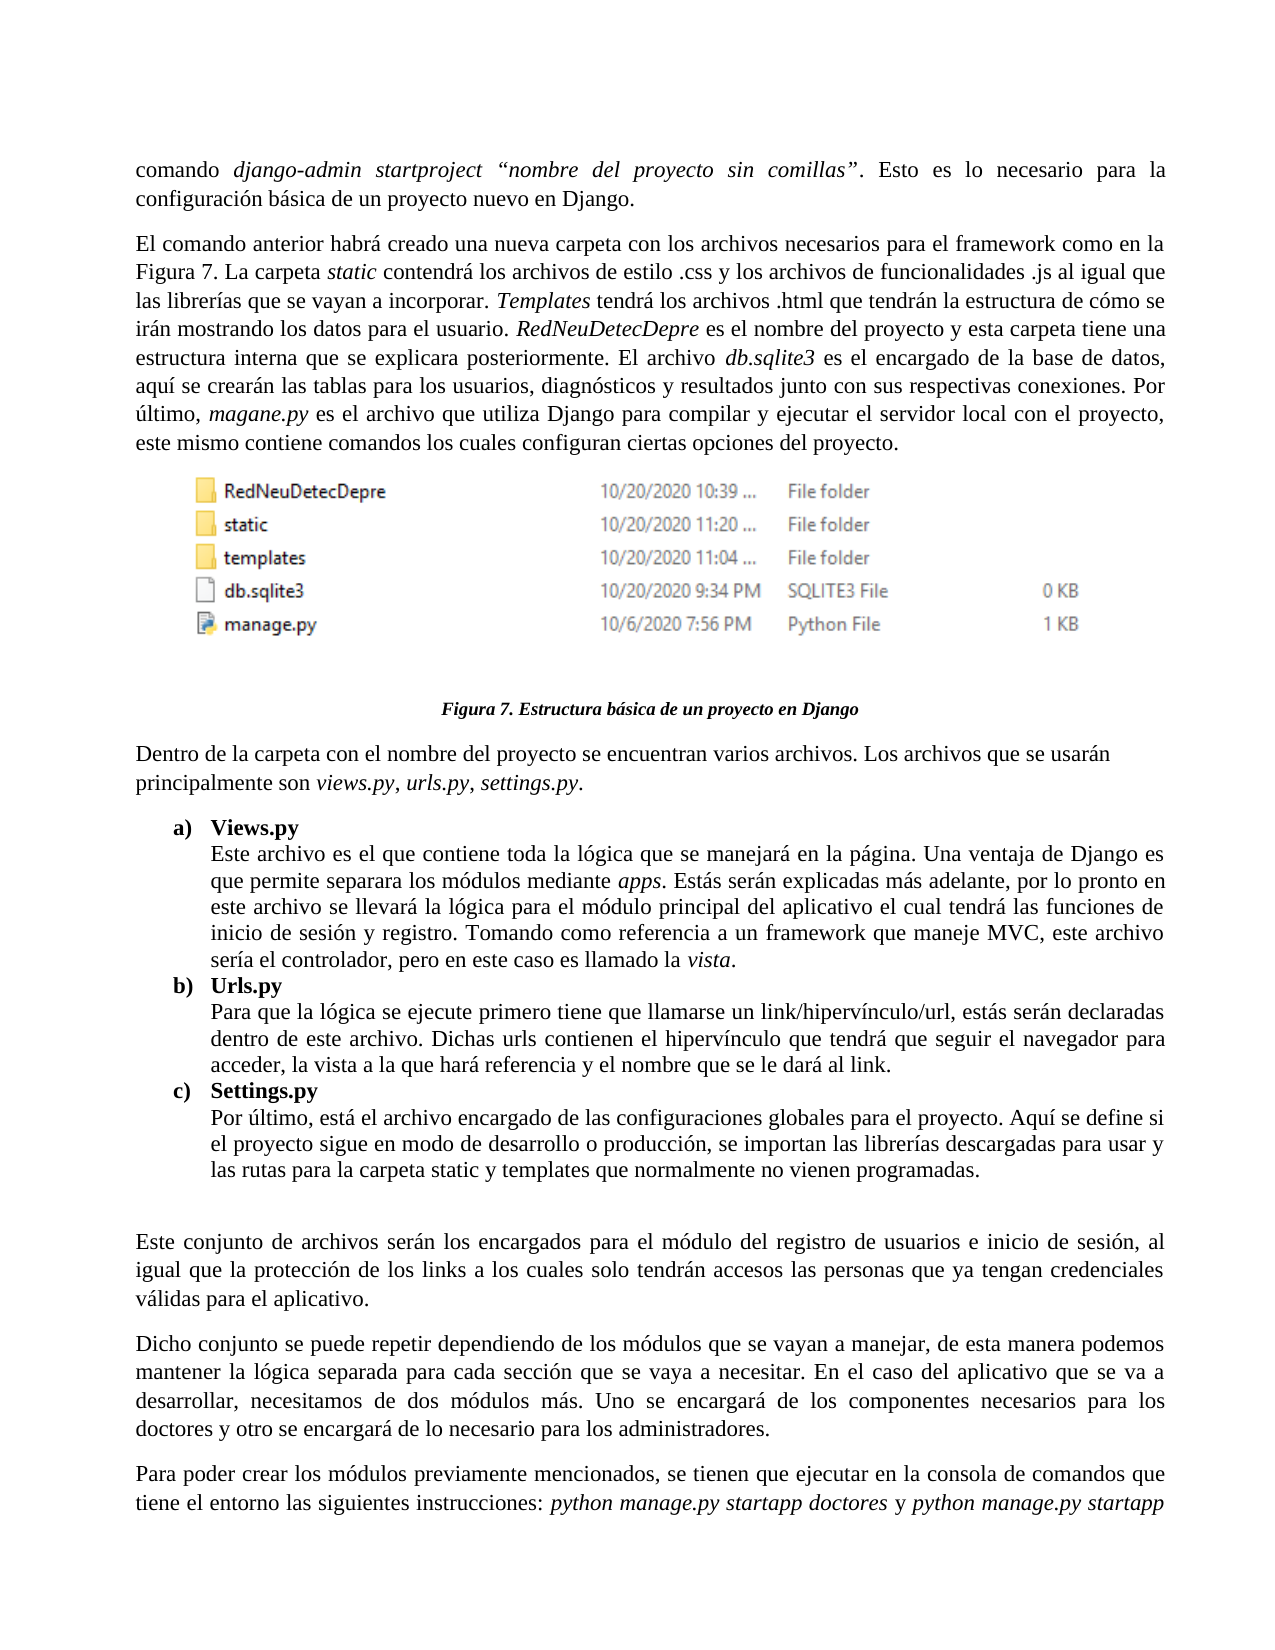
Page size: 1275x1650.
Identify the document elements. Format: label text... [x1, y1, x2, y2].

text El comando anterior habrá creado una nueva carpeta con los archivos necesarios para el framework como en la Figura 7. La carpeta static contendrá los archivos de estilo .css y los archivos de funcionalidades .js al igual que las librerías que se vayan a incorporar. Templates tendrá los archivos .html que tendrán la estructura de cómo se irán mostrando los datos para el usuario. RedNeuDetecDepre es el nombre del proyecto y esta carpeta tiene una estructura interna que se explicara posteriormente. El archivo db.sqlite3 es el encargado de la base de datos, aquí se crearán las tablas para los usuarios, diagnósticos y resultados junto con sus respectivas conexiones. Por último, magane.py es el archivo que utiliza Django para compilar y ejecutar el servidor local con el proyecto, este mismo contiene comandos los cuales configuran ciertas opciones del proyecto. [135, 230, 1167, 455]
list Este archivo es el que contiene toda la lógica que se manejará en la página. Una ventaja de Django es que permite separara los módulos mediante apps. Estás serán explicadas más adelante, por lo pronto en este archivo se llevará la lógica para el módulo principal del aplicativo el cual tendrá las funciones de inicio de sesión y registro. Tomando como referencia a un framework que maneje MVC, este archivo sería el controlador, pero en este caso es llamado la vista. [210, 840, 1167, 972]
text Este conjunto de archivos serán los encargados para el módulo del registro de usuarios e inicio de sesión, al igual que la protección de los links a los cuales solo tendrán accesos las personas que ya tengan credenciales válidas para el aplicativo. [135, 1228, 1167, 1311]
list Urls.py [173, 972, 1167, 998]
list Por último, está el archivo encargado de las configuraciones globales para el proyecto. Aquí se define si el proyecto sigue en modo de desarrollo o producción, se importan las librerías descargadas para usar y las rutas para la carpeta static y templates que normalmente no vienen programadas. [210, 1104, 1167, 1183]
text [135, 156, 1167, 211]
text Dicho conjunto se puede repetir dependiendo de los módulos que se vayan a manejar, de esta manera podemos mantener la lógica separada para cada sección que se vaya a necesitar. En el caso del aplicativo que se va a desarrollar, necesitamos de dos módulos más. Uno se encargará de los componentes necesarios para los doctores y otro se encargará de lo necesario para los administradores. [135, 1330, 1167, 1442]
text Dentro de la carpeta con el nombre del proyecto se encuentran varios archivos. Los archivos que se usarán principalmente son views.py, urls.py, settings.py. [135, 740, 1167, 795]
picture [179, 473, 1123, 680]
list Settings.py [173, 1077, 1167, 1104]
list Para que la lógica se ejecute primero tiene que llamarse un link/hipervínculo/url, estás serán declaradas dentro de este archivo. Dichas urls contienen el hipervínculo que tendrá que seguir el navegador para acceder, la vista a la que hará referencia y el nombre que se le dará al link. [210, 998, 1167, 1077]
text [135, 1460, 1167, 1515]
list Views.py [173, 814, 1167, 840]
text Figura 7. Estructura básica de un proyecto en Django [135, 698, 1167, 719]
